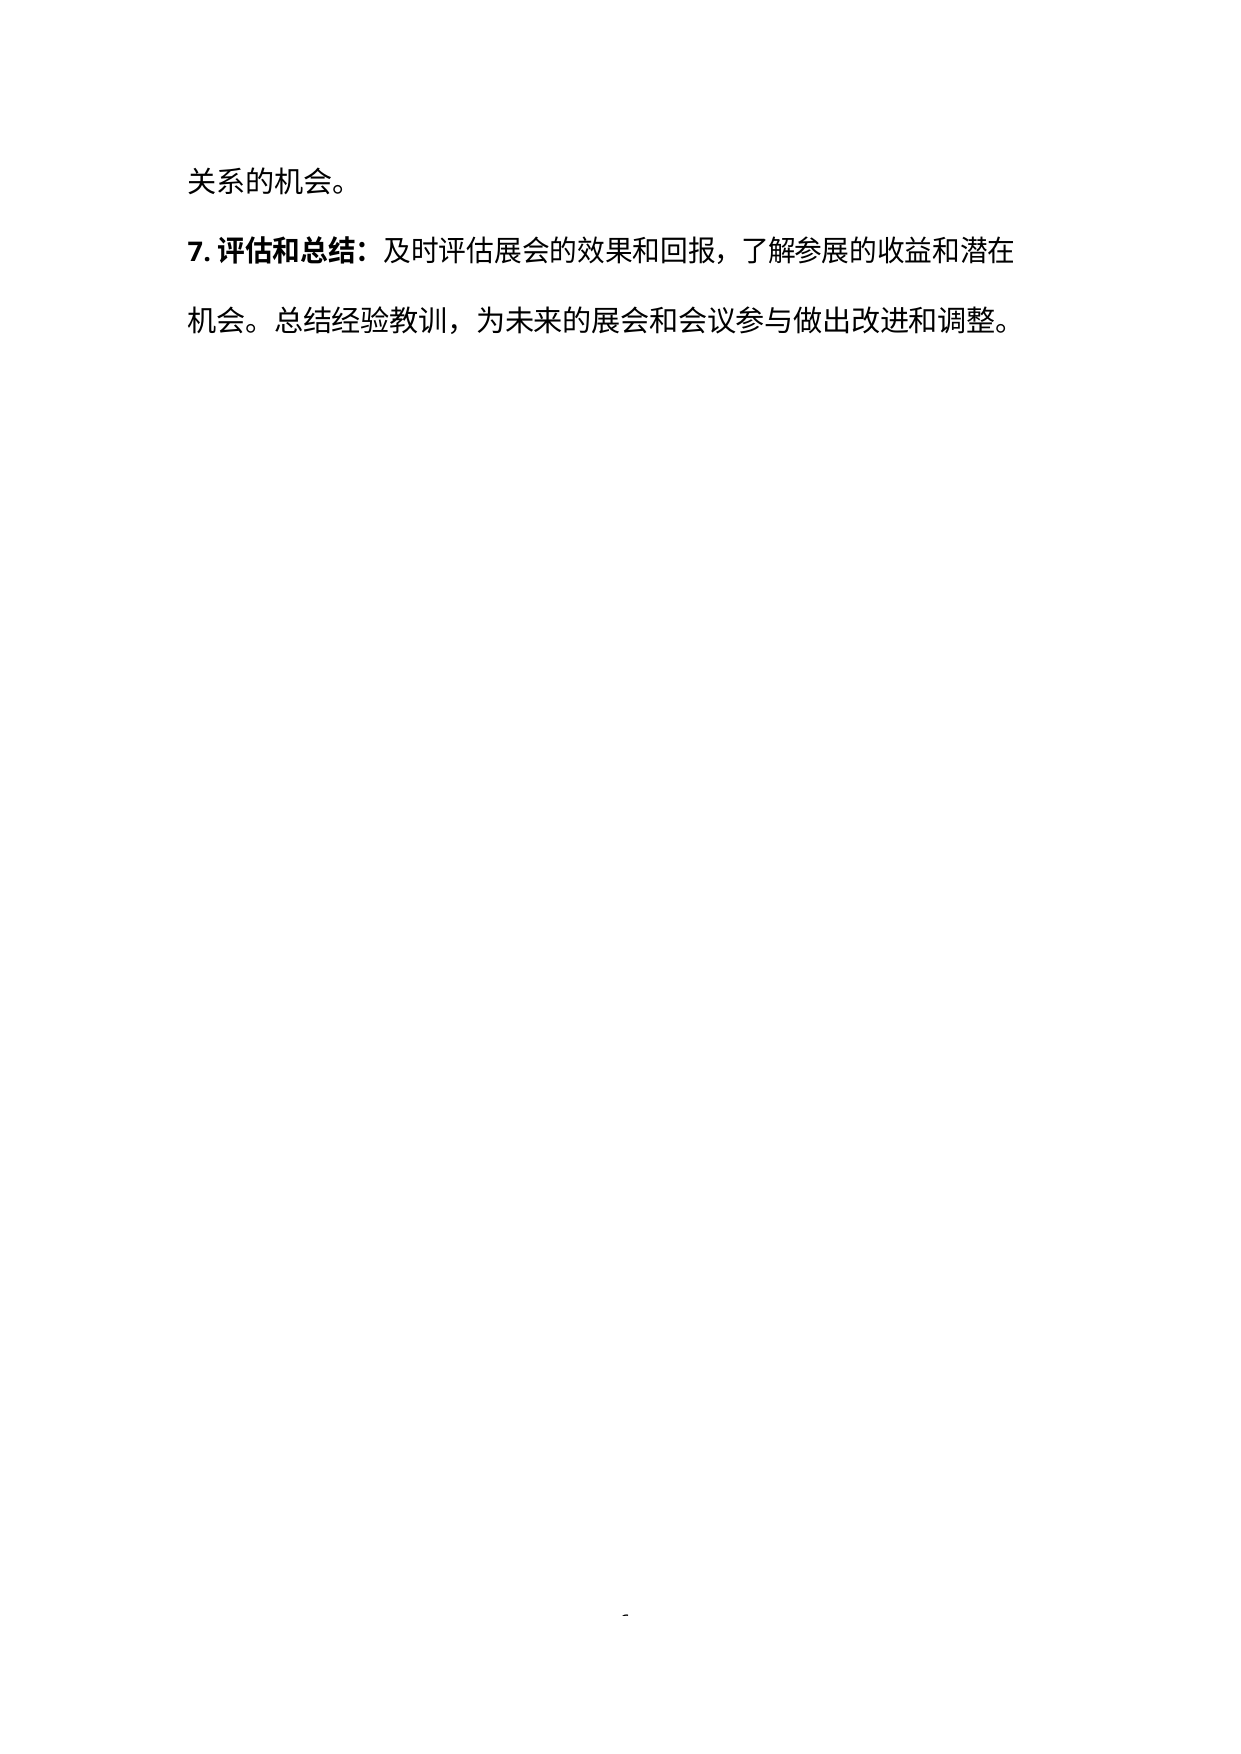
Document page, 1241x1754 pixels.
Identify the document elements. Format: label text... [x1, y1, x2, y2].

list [187, 158, 1053, 201]
list 评估和总结：及时评估展会的效果和回报，了解参展的收益和潜在 [187, 231, 1176, 269]
text 机会。总结经验教训，为未来的展会和会议参与做出改进和调整。 [187, 298, 1176, 340]
